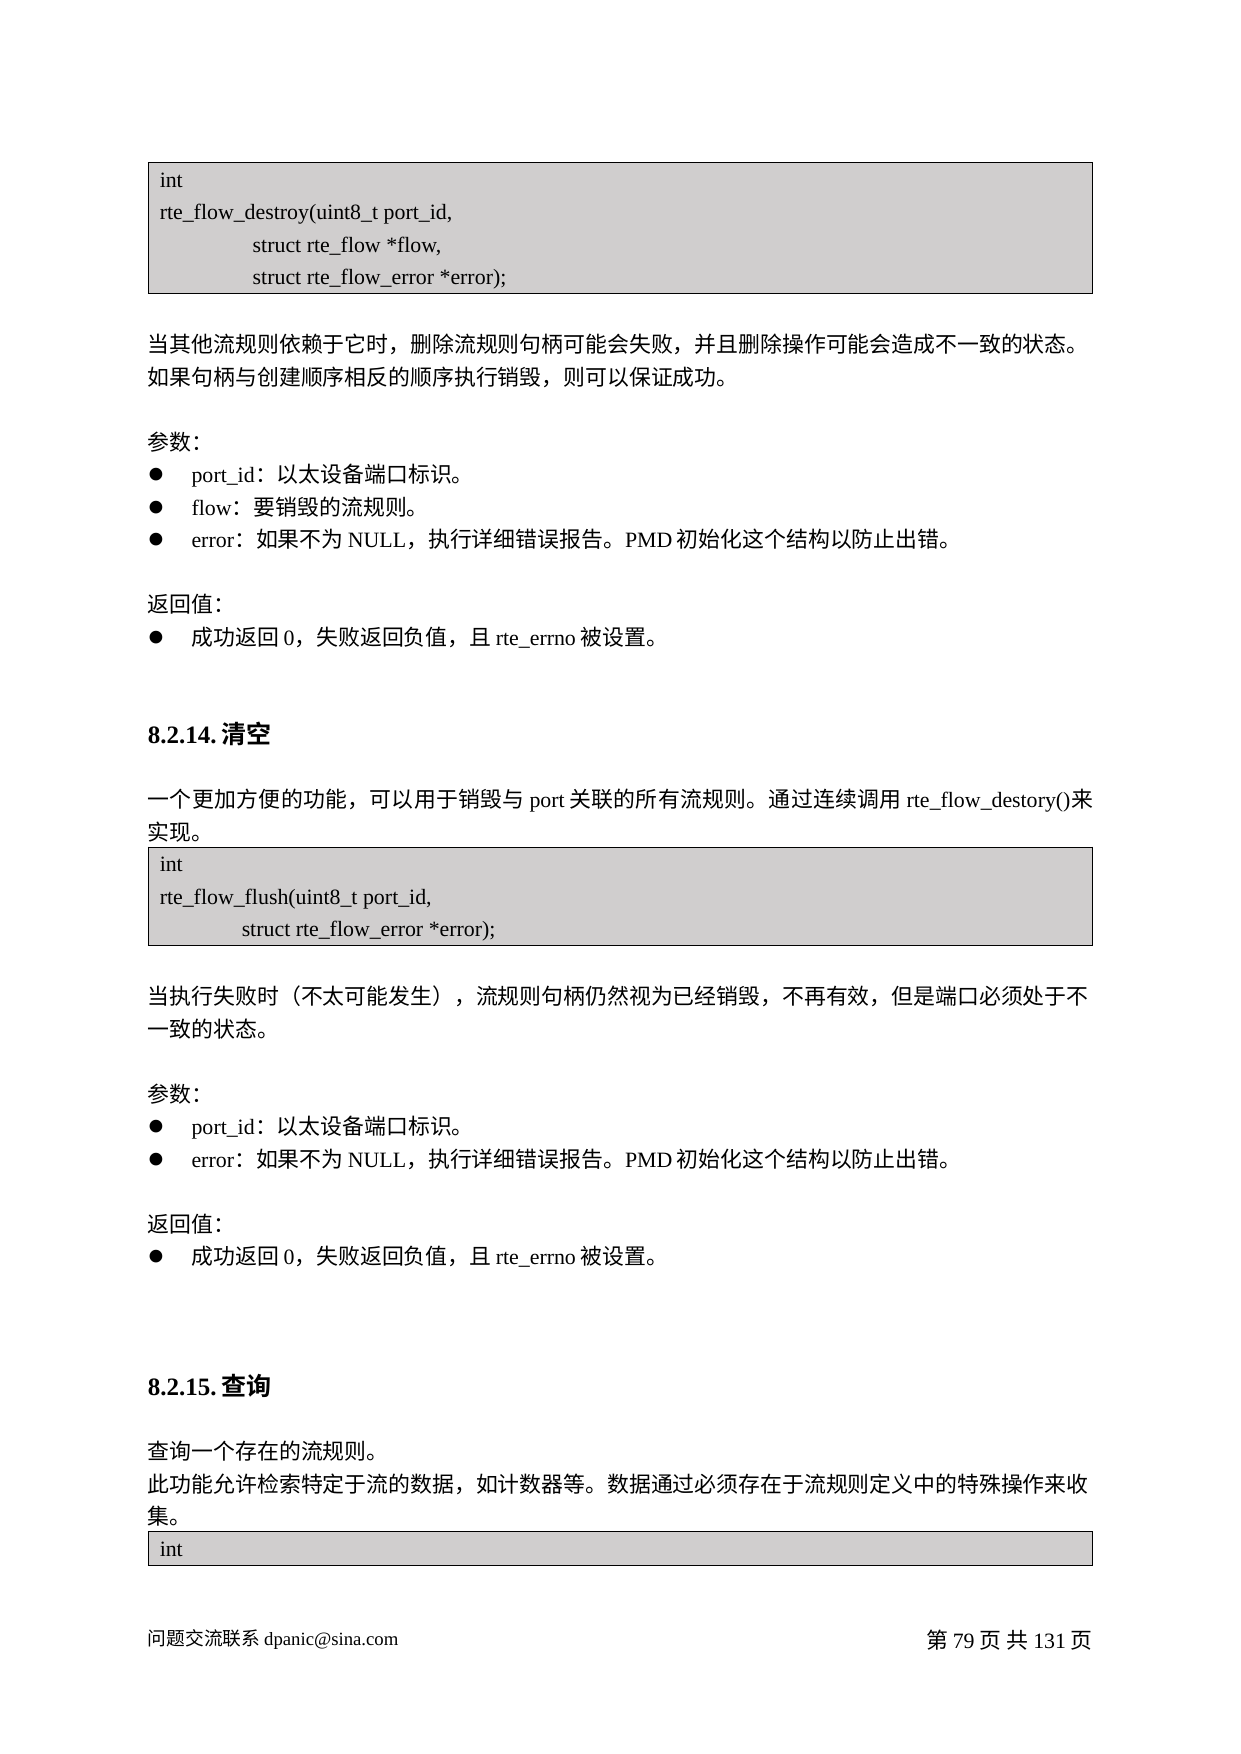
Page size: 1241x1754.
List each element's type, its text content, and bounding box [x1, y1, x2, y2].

text 返回值： [148, 587, 1092, 619]
list port_id：以太设备端口标识。 [148, 1109, 1092, 1141]
text 返回值： [148, 1206, 1092, 1239]
subtitle 清空 [148, 700, 1092, 765]
text 如果句柄与创建顺序相反的顺序执行销毁，则可以保证成功。 [148, 359, 1092, 392]
text 一个更加方便的功能，可以用于销毁与port关联的所有流规则。通过连续调用rte_flow_destory()来实现。 [148, 782, 1092, 847]
text 参数： [148, 424, 1092, 457]
list error：如果不为NULL，执行详细错误报告。PMD初始化这个结构以防止出错。 [148, 1141, 1092, 1174]
subtitle 查询 [148, 1352, 1092, 1417]
list flow：要销毁的流规则。 [148, 489, 1092, 522]
text 当其他流规则依赖于它时，删除流规则句柄可能会失败，并且删除操作可能会造成不一致的状态。 [148, 327, 1092, 359]
list 成功返回0，失败返回负值，且rte_errno被设置。 [148, 619, 1092, 652]
list 成功返回0，失败返回负值，且rte_errno被设置。 [148, 1239, 1092, 1271]
table_header int rte_flow_destroy(uint8_t port_id, struct rte_flow *flow, struct rte_flow_error *error); [149, 163, 1092, 293]
text 参数： [148, 1076, 1092, 1109]
text 当执行失败时（不太可能发生），流规则句柄仍然视为已经销毁，不再有效，但是端口必须处于不一致的状态。 [148, 979, 1092, 1044]
list error：如果不为NULL，执行详细错误报告。PMD初始化这个结构以防止出错。 [148, 522, 1092, 554]
table_header int rte_flow_flush(uint8_t port_id, struct rte_flow_error *error); [149, 848, 1092, 945]
text 查询一个存在的流规则。 [148, 1434, 1092, 1466]
list port_id：以太设备端口标识。 [148, 457, 1092, 489]
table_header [149, 1532, 1092, 1565]
text 此功能允许检索特定于流的数据，如计数器等。数据通过必须存在于流规则定义中的特殊操作来收集。 [148, 1466, 1092, 1531]
